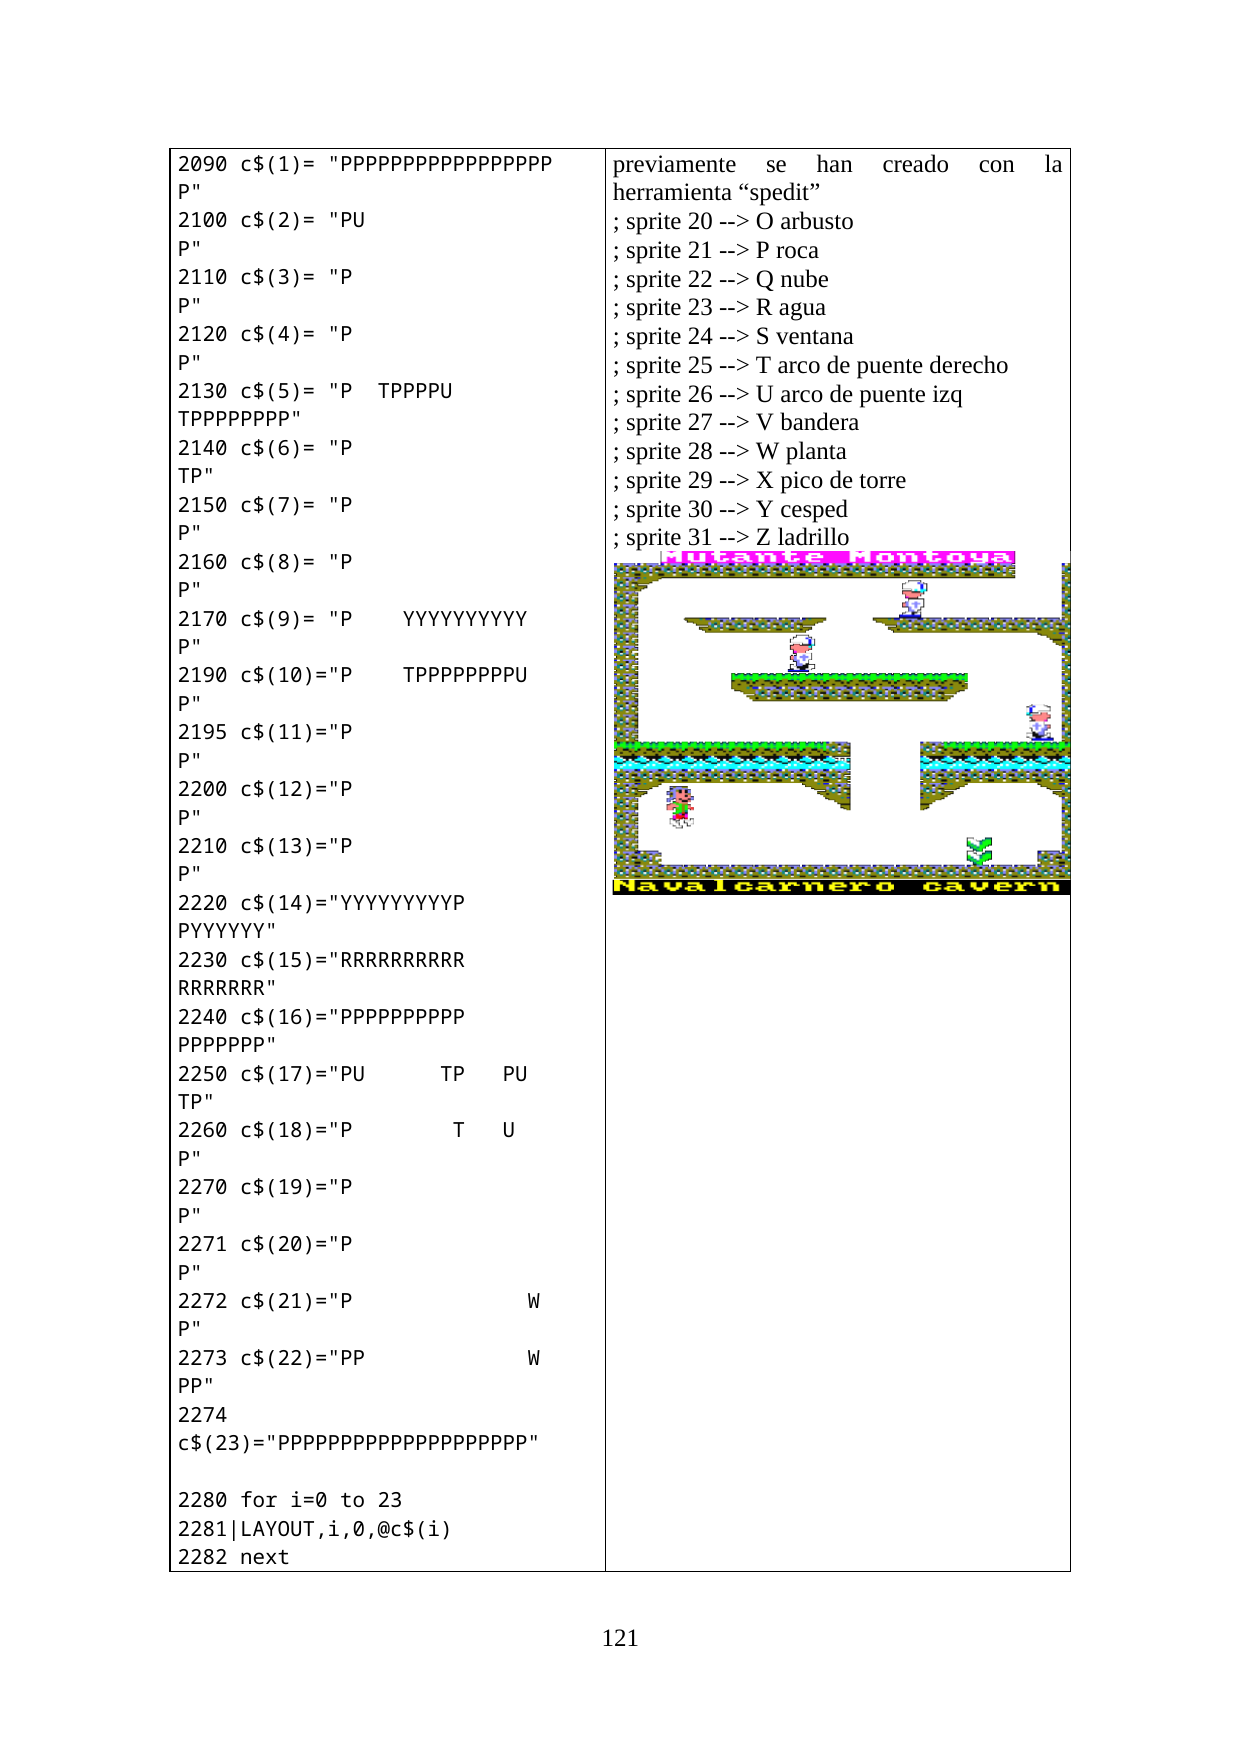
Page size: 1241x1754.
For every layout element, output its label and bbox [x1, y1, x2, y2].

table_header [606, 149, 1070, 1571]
picture [612, 551, 1071, 895]
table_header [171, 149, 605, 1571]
